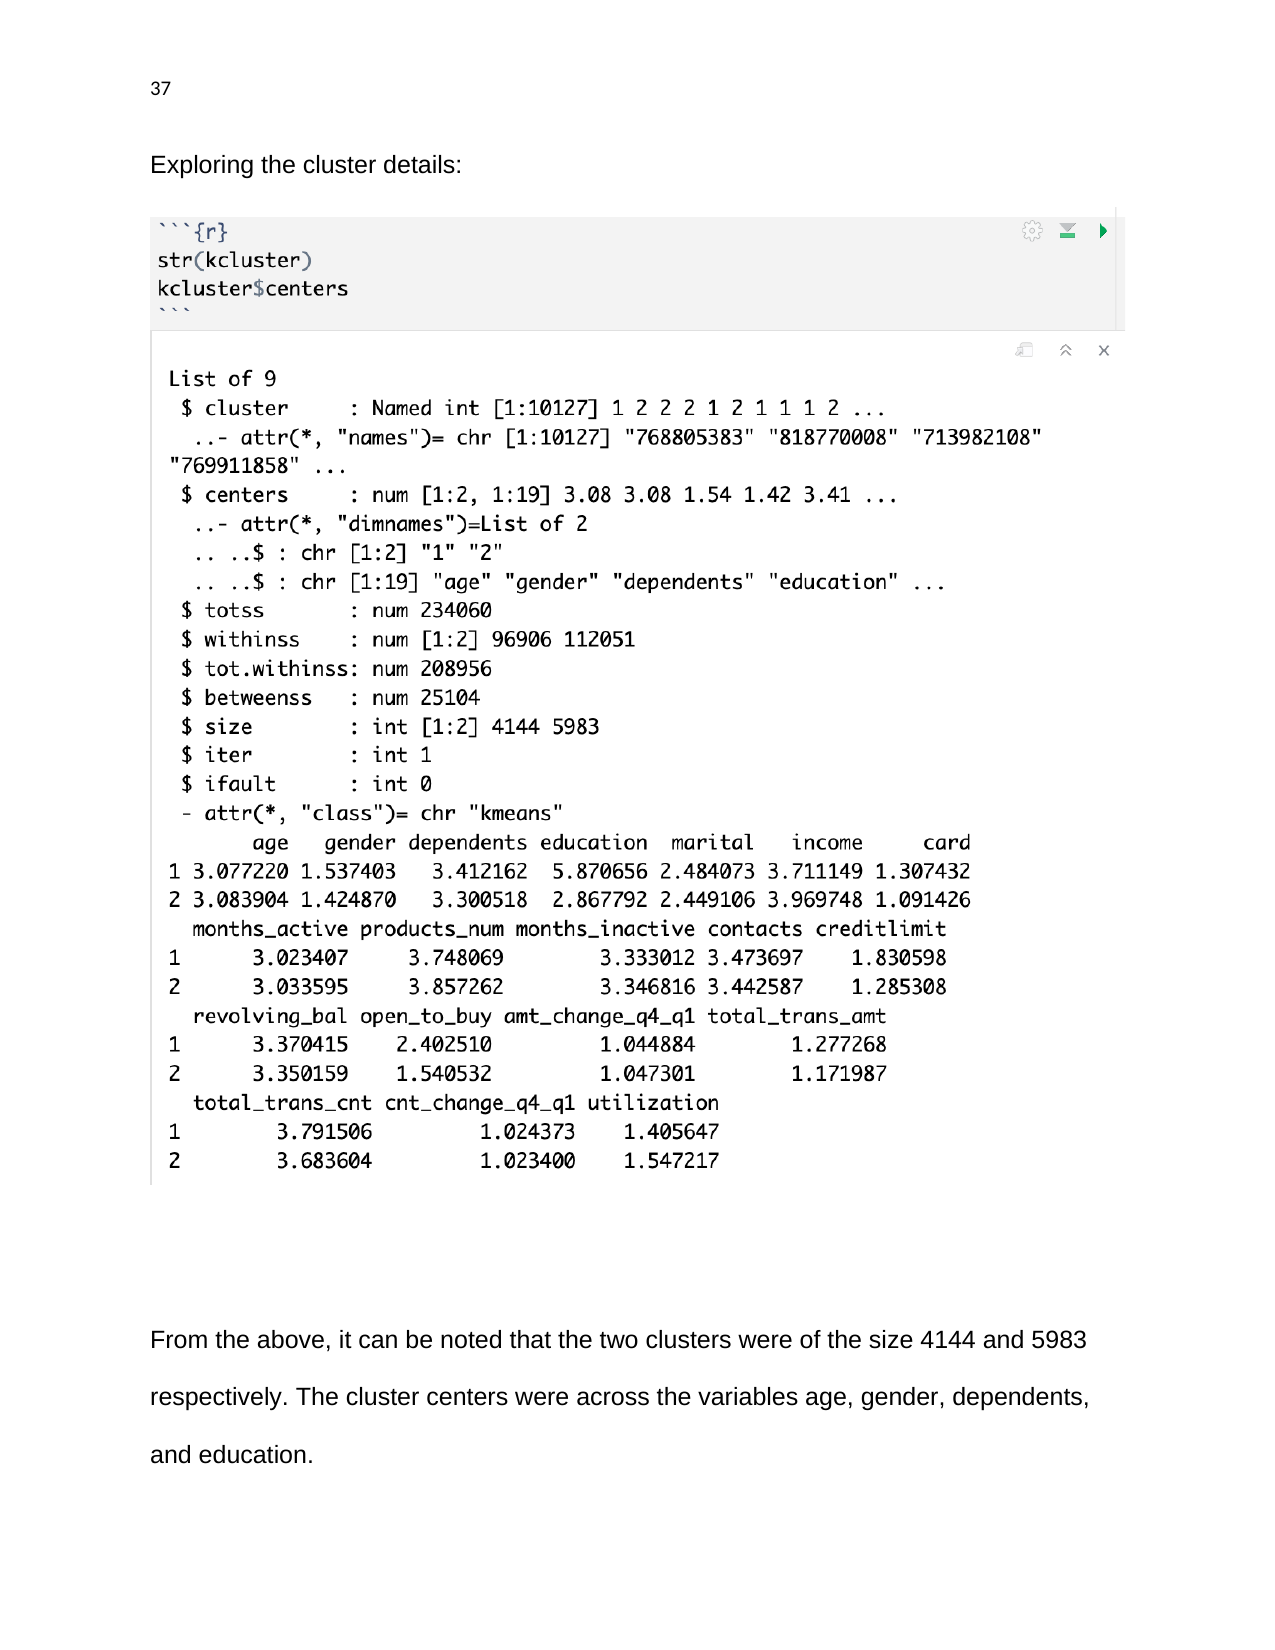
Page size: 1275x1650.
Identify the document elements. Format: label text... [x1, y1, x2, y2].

text From the above, it can be noted that the two clusters were of the size 4144 and 5983 respectively. The cluster centers were across the variables age, gender, dependents, and education. [150, 1324, 1125, 1468]
text Exploring the cluster details: [150, 150, 1125, 179]
picture [150, 207, 1125, 1185]
